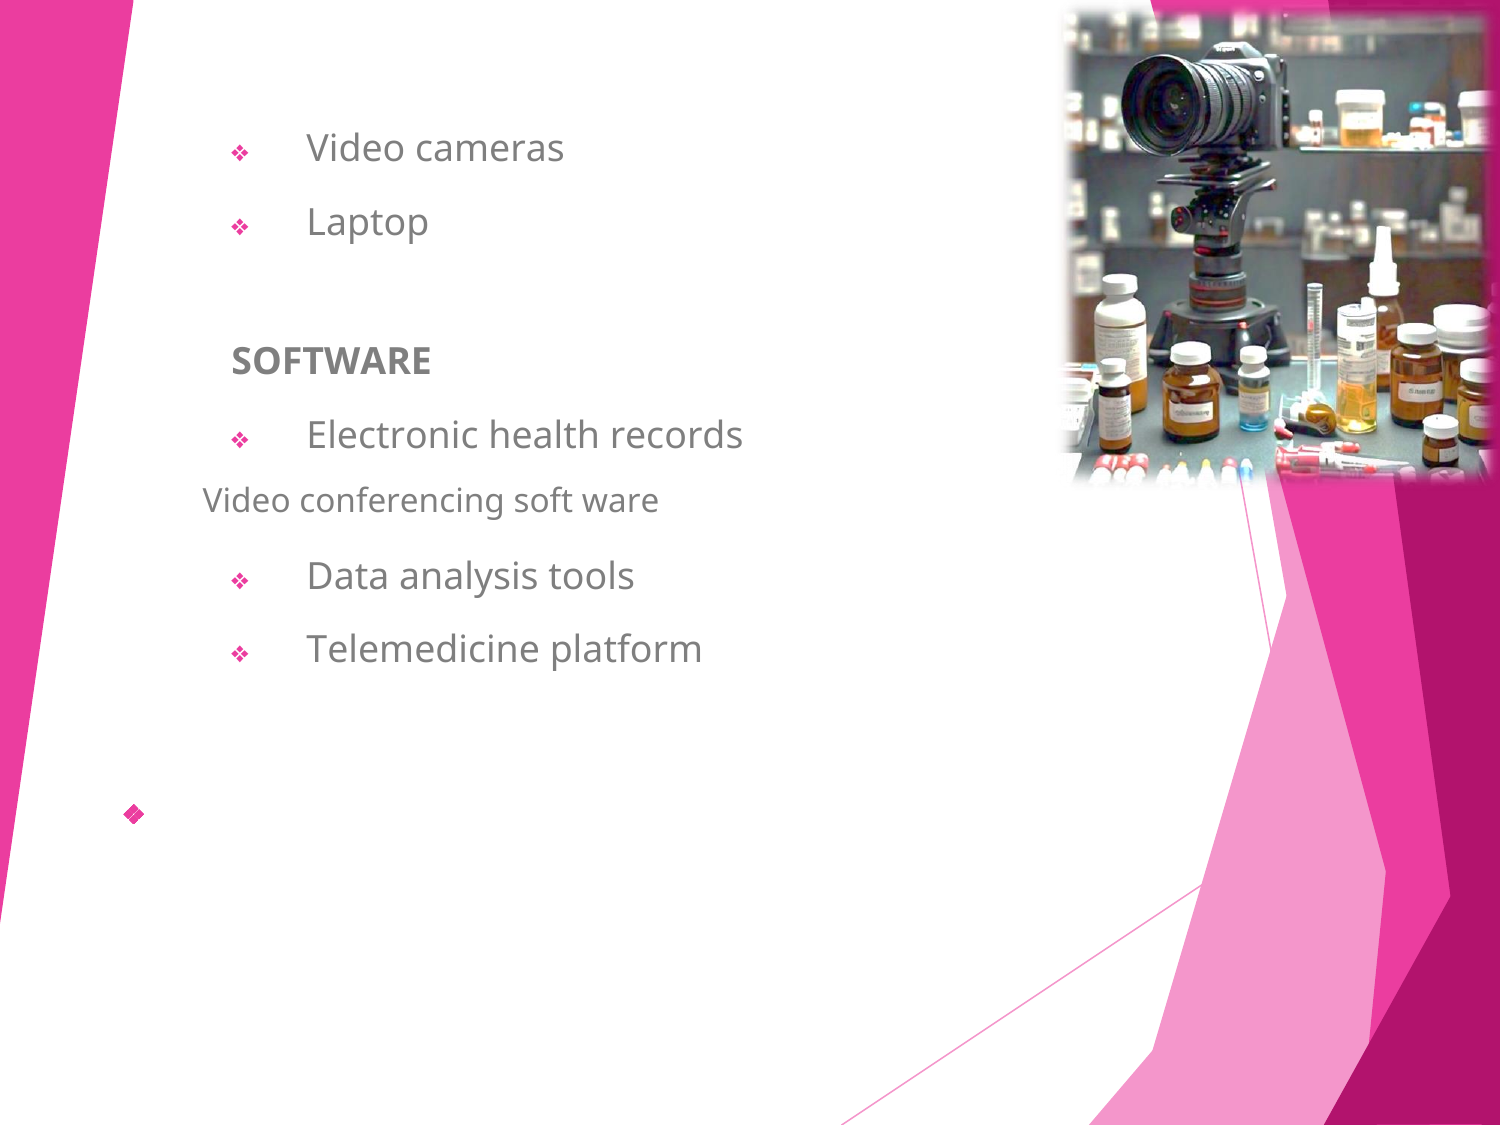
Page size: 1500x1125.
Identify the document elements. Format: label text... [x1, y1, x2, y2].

list Electronic health records [126, 408, 1054, 459]
text SOFTWARE [126, 334, 1054, 386]
list Telemedicine platform [126, 623, 1226, 674]
picture [1054, 0, 1500, 492]
list Laptop [126, 196, 1054, 247]
list Data analysis tools [126, 549, 1226, 600]
text Video conferencing soft ware [202, 477, 1226, 522]
list Video cameras [126, 122, 1054, 173]
